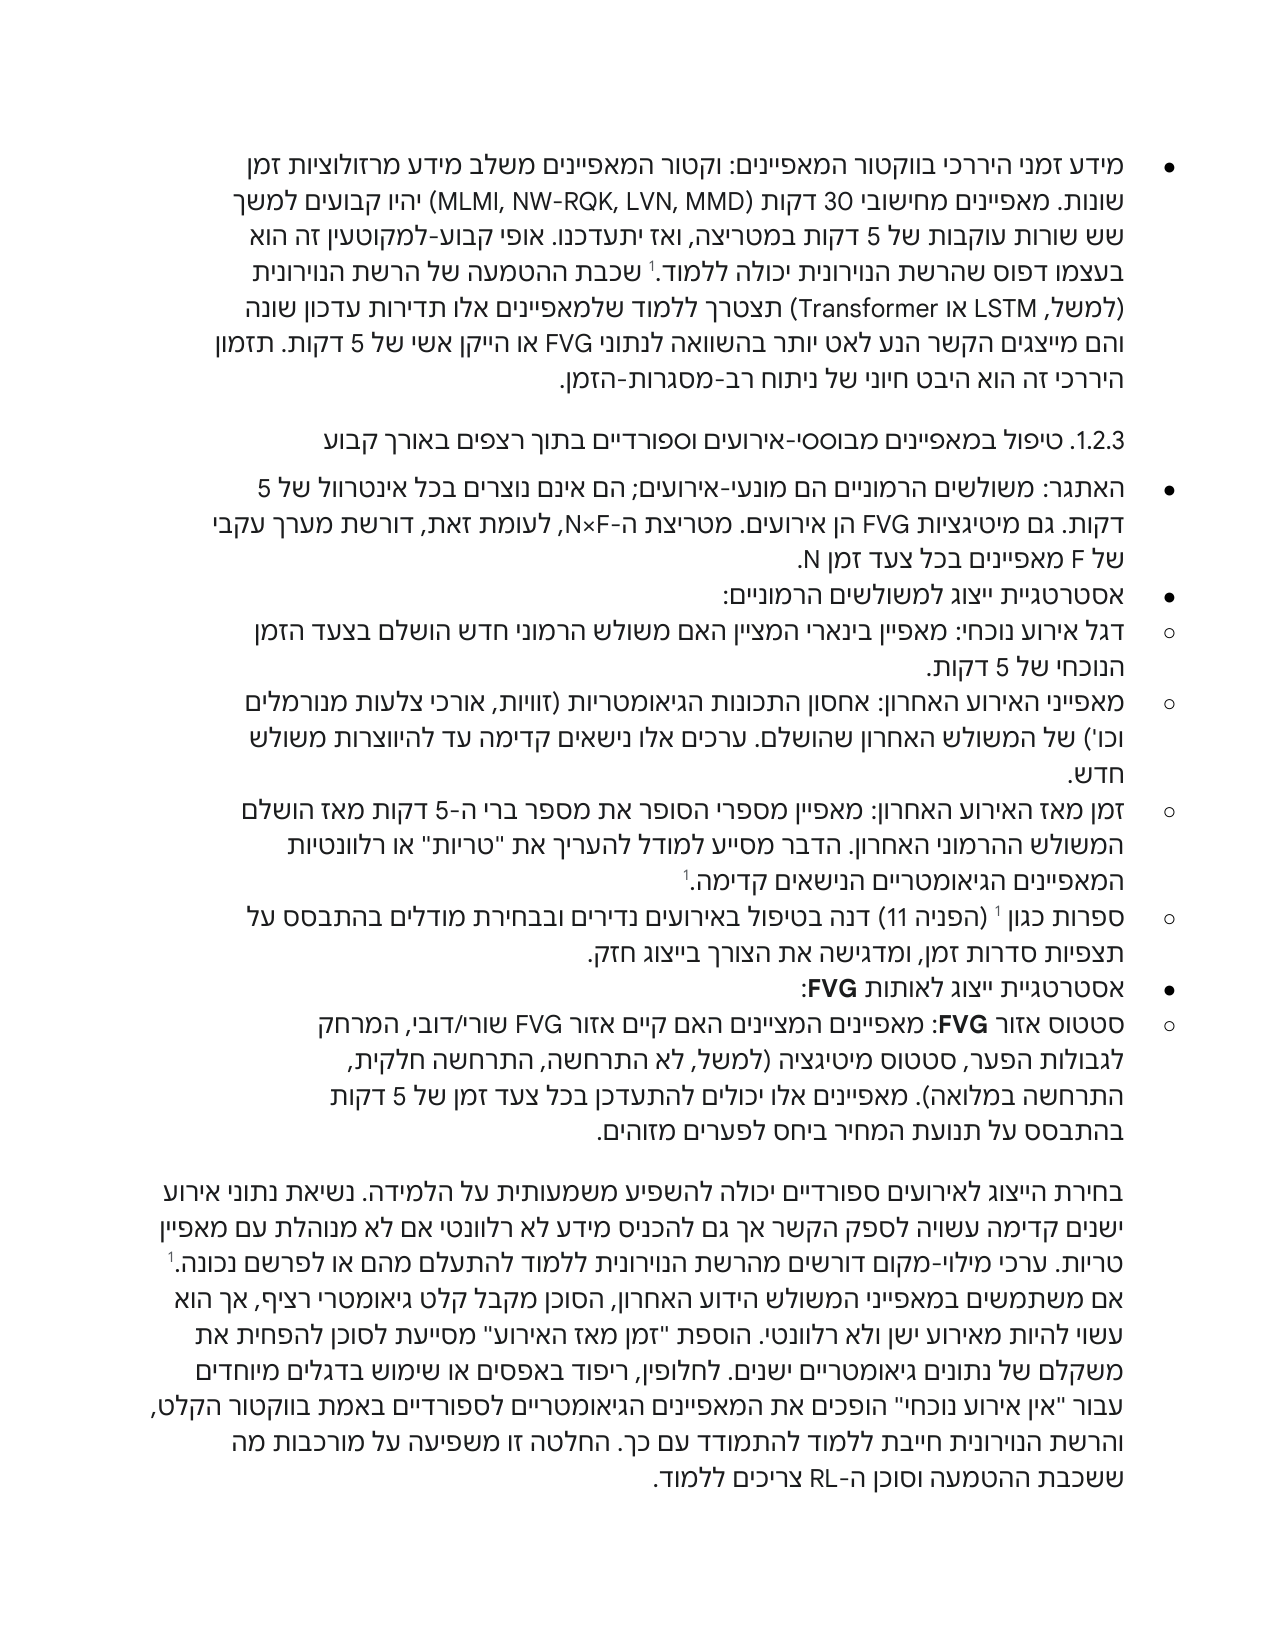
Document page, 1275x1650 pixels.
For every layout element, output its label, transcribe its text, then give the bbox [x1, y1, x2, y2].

list דגל אירוע נוכחי: מאפיין בינארי המציין האם משולש הרמוני חדש הושלם בצעד הזמן הנוכחי של 5 דקות. [241, 616, 1162, 683]
list סטטוס אזור FVG: מאפיינים המציינים האם קיים אזור FVG שורי/דובי, המרחק לגבולות הפער, סטטוס מיטיגציה (למשל, לא התרחשה, התרחשה חלקית, התרחשה במלואה). מאפיינים אלו יכולים להתעדכן בכל צעד זמן של 5 דקות בהתבסס על תנועת המחיר ביחס לפערים מזוהים. [241, 1009, 1162, 1148]
list אסטרטגיית ייצוג למשולשים הרמוניים: [198, 581, 1162, 612]
list מידע זמני היררכי בווקטור המאפיינים: וקטור המאפיינים משלב מידע מרזולוציות זמן שונות. מאפיינים מחישובי 30 דקות (MLMI, NW-RQK, LVN, MMD) יהיו קבועים למשך שש שורות עוקבות של 5 דקות במטריצה, ואז יתעדכנו. אופי קבוע-למקוטעין זה הוא בעצמו דפוס שהרשת הנוירונית יכולה ללמוד.1 שכבת ההטמעה של הרשת הנוירונית (למשל, LSTM או Transformer) תצטרך ללמוד שלמאפיינים אלו תדירות עדכון שונה והם מייצגים הקשר הנע לאט יותר בהשוואה לנתוני FVG או הייקן אשי של 5 דקות. תזמון היררכי זה הוא היבט חיוני של ניתוח רב-מסגרות-הזמן. [198, 150, 1162, 396]
list האתגר: משולשים הרמוניים הם מונעי-אירועים; הם אינם נוצרים בכל אינטרוול של 5 דקות. גם מיטיגציות FVG הן אירועים. מטריצת ה-N×F, לעומת זאת, דורשת מערך עקבי של F מאפיינים בכל צעד זמן N. [198, 473, 1162, 576]
list זמן מאז האירוע האחרון: מאפיין מספרי הסופר את מספר ברי ה-5 דקות מאז הושלם המשולש ההרמוני האחרון. הדבר מסייע למודל להעריך את "טריות" או רלוונטיות המאפיינים הגיאומטריים הנישאים קדימה.1 [241, 795, 1162, 898]
subtitle 1.2.3. טיפול במאפיינים מבוססי-אירועים וספורדיים בתוך רצפים באורך קבוע [150, 425, 1125, 456]
list מאפייני האירוע האחרון: אחסון התכונות הגיאומטריות (זוויות, אורכי צלעות מנורמלים וכו') של המשולש האחרון שהושלם. ערכים אלו נישאים קדימה עד להיווצרות משולש חדש. [241, 688, 1162, 791]
list אסטרטגיית ייצוג לאותות FVG: [198, 973, 1162, 1005]
text בחירת הייצוג לאירועים ספורדיים יכולה להשפיע משמעותית על הלמידה. נשיאת נתוני אירוע ישנים קדימה עשויה לספק הקשר אך גם להכניס מידע לא רלוונטי אם לא מנוהלת עם מאפיין טריות. ערכי מילוי-מקום דורשים מהרשת הנוירונית ללמוד להתעלם מהם או לפרשם נכונה.1 אם משתמשים במאפייני המשולש הידוע האחרון, הסוכן מקבל קלט גיאומטרי רציף, אך הוא עשוי להיות מאירוע ישן ולא רלוונטי. הוספת "זמן מאז האירוע" מסייעת לסוכן להפחית את משקלם של נתונים גיאומטריים ישנים. לחלופין, ריפוד באפסים או שימוש בדגלים מיוחדים עבור "אין אירוע נוכחי" הופכים את המאפיינים הגיאומטריים לספורדיים באמת בווקטור הקלט, והרשת הנוירונית חייבת ללמוד להתמודד עם כך. החלטה זו משפיעה על מורכבות מה ששכבת ההטמעה וסוכן ה-RL צריכים ללמוד. [150, 1177, 1125, 1494]
list ספרות כגון 1 (הפניה 11) דנה בטיפול באירועים נדירים ובבחירת מודלים בהתבסס על תצפיות סדרות זמן, ומדגישה את הצורך בייצוג חזק. [241, 902, 1162, 969]
